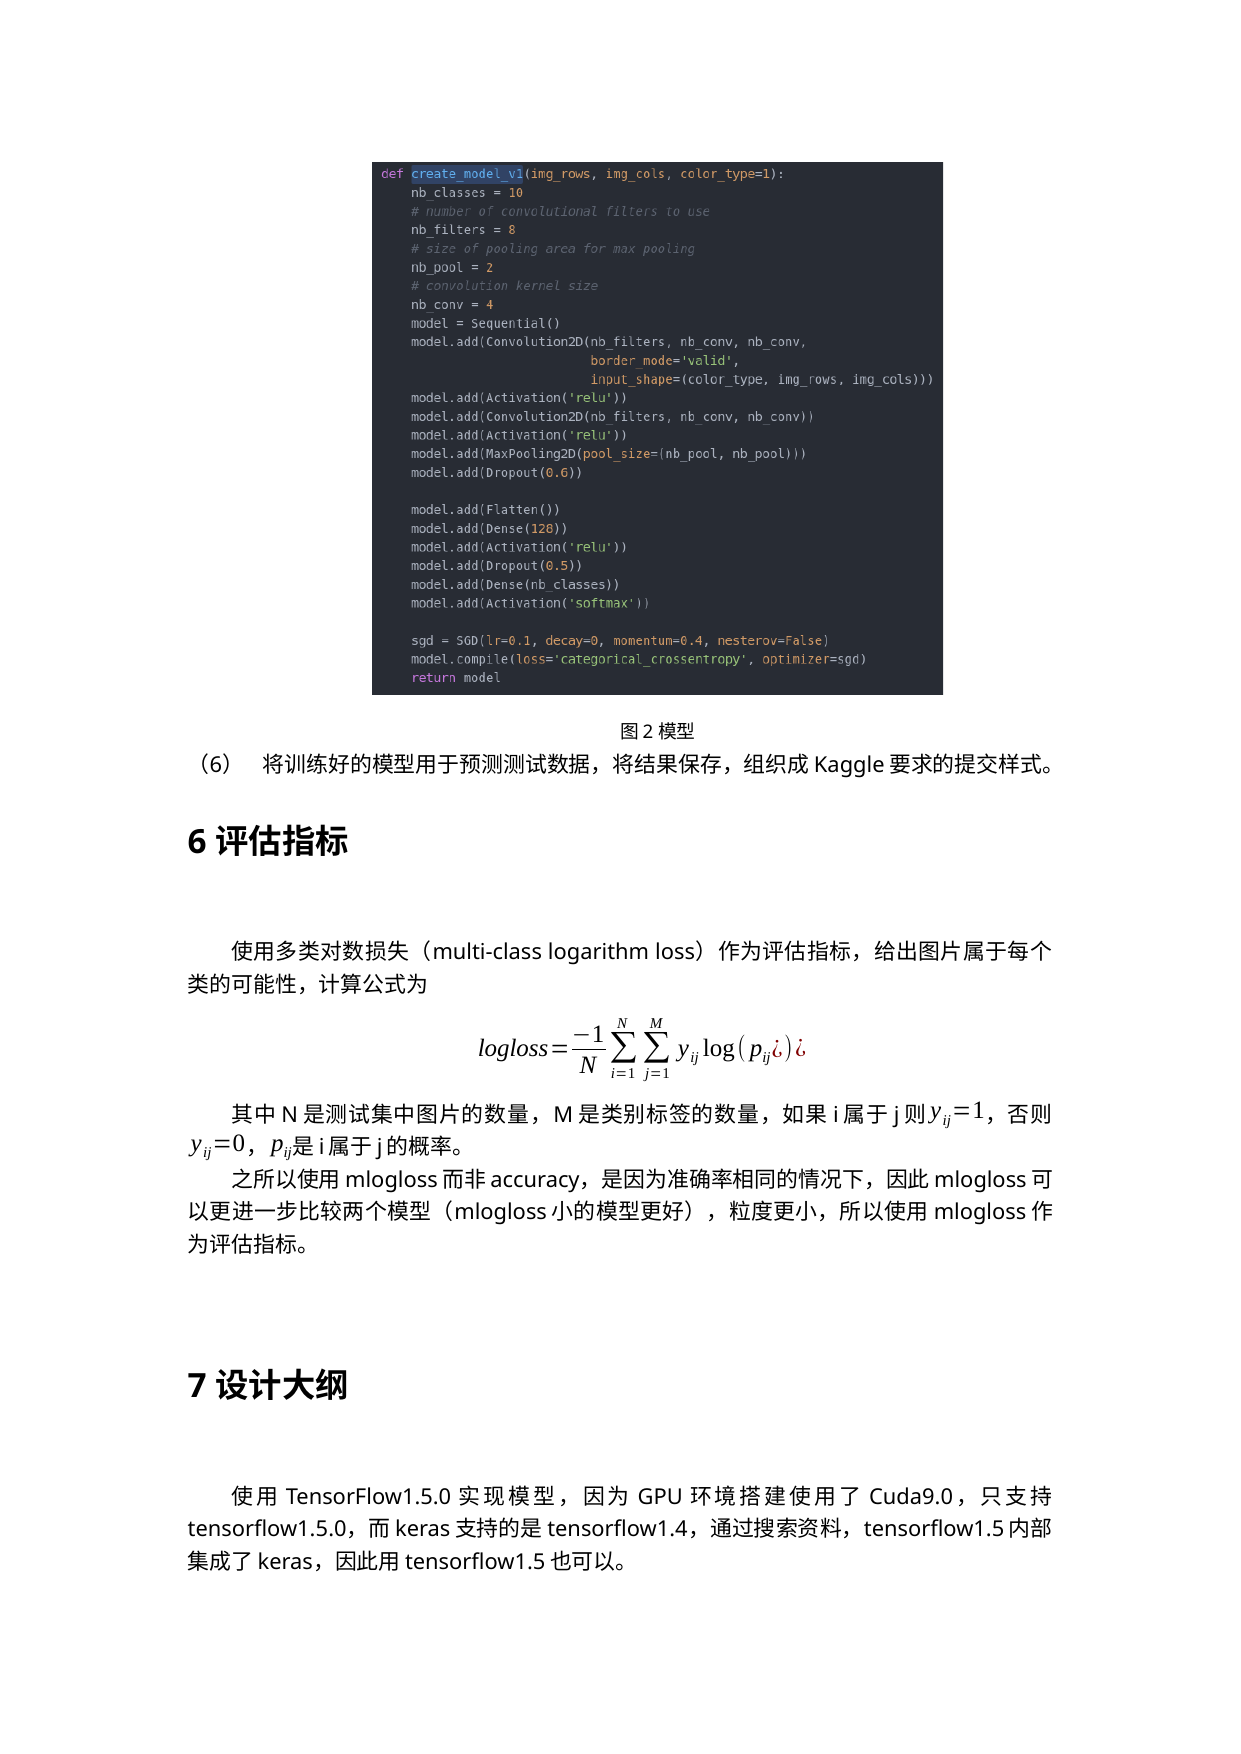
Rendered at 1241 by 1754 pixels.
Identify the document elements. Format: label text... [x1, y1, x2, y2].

text 其中N是测试集中图片的数量，M是类别标签的数量，如果i属于j则，否则，是i属于j的概率。 [187, 1096, 1053, 1161]
subtitle 6 评估指标 [187, 807, 1053, 872]
list 图2 模型 [262, 714, 1053, 747]
text 之所以使用mlogloss而非accuracy，是因为准确率相同的情况下，因此mlogloss可以更进一步比较两个模型（mlogloss小的模型更好），粒度更小，所以使用mlogloss作为评估指标。 [187, 1161, 1053, 1259]
text 使用TensorFlow1.5.0实现模型，因为GPU环境搭建使用了Cuda9.0，只支持tensorflow1.5.0，而keras支持的是tensorflow1.4，通过搜索资料，tensorflow1.5内部集成了keras，因此用tensorflow1.5也可以。 [187, 1478, 1053, 1576]
subtitle 7 设计大纲 [187, 1351, 1053, 1416]
list 将训练好的模型用于预测测试数据，将结果保存，组织成Kaggle要求的提交样式。 [187, 747, 1053, 779]
picture [372, 162, 944, 695]
text 使用多类对数损失（multi-class logarithm loss）作为评估指标，给出图片属于每个类的可能性，计算公式为 [187, 934, 1053, 999]
